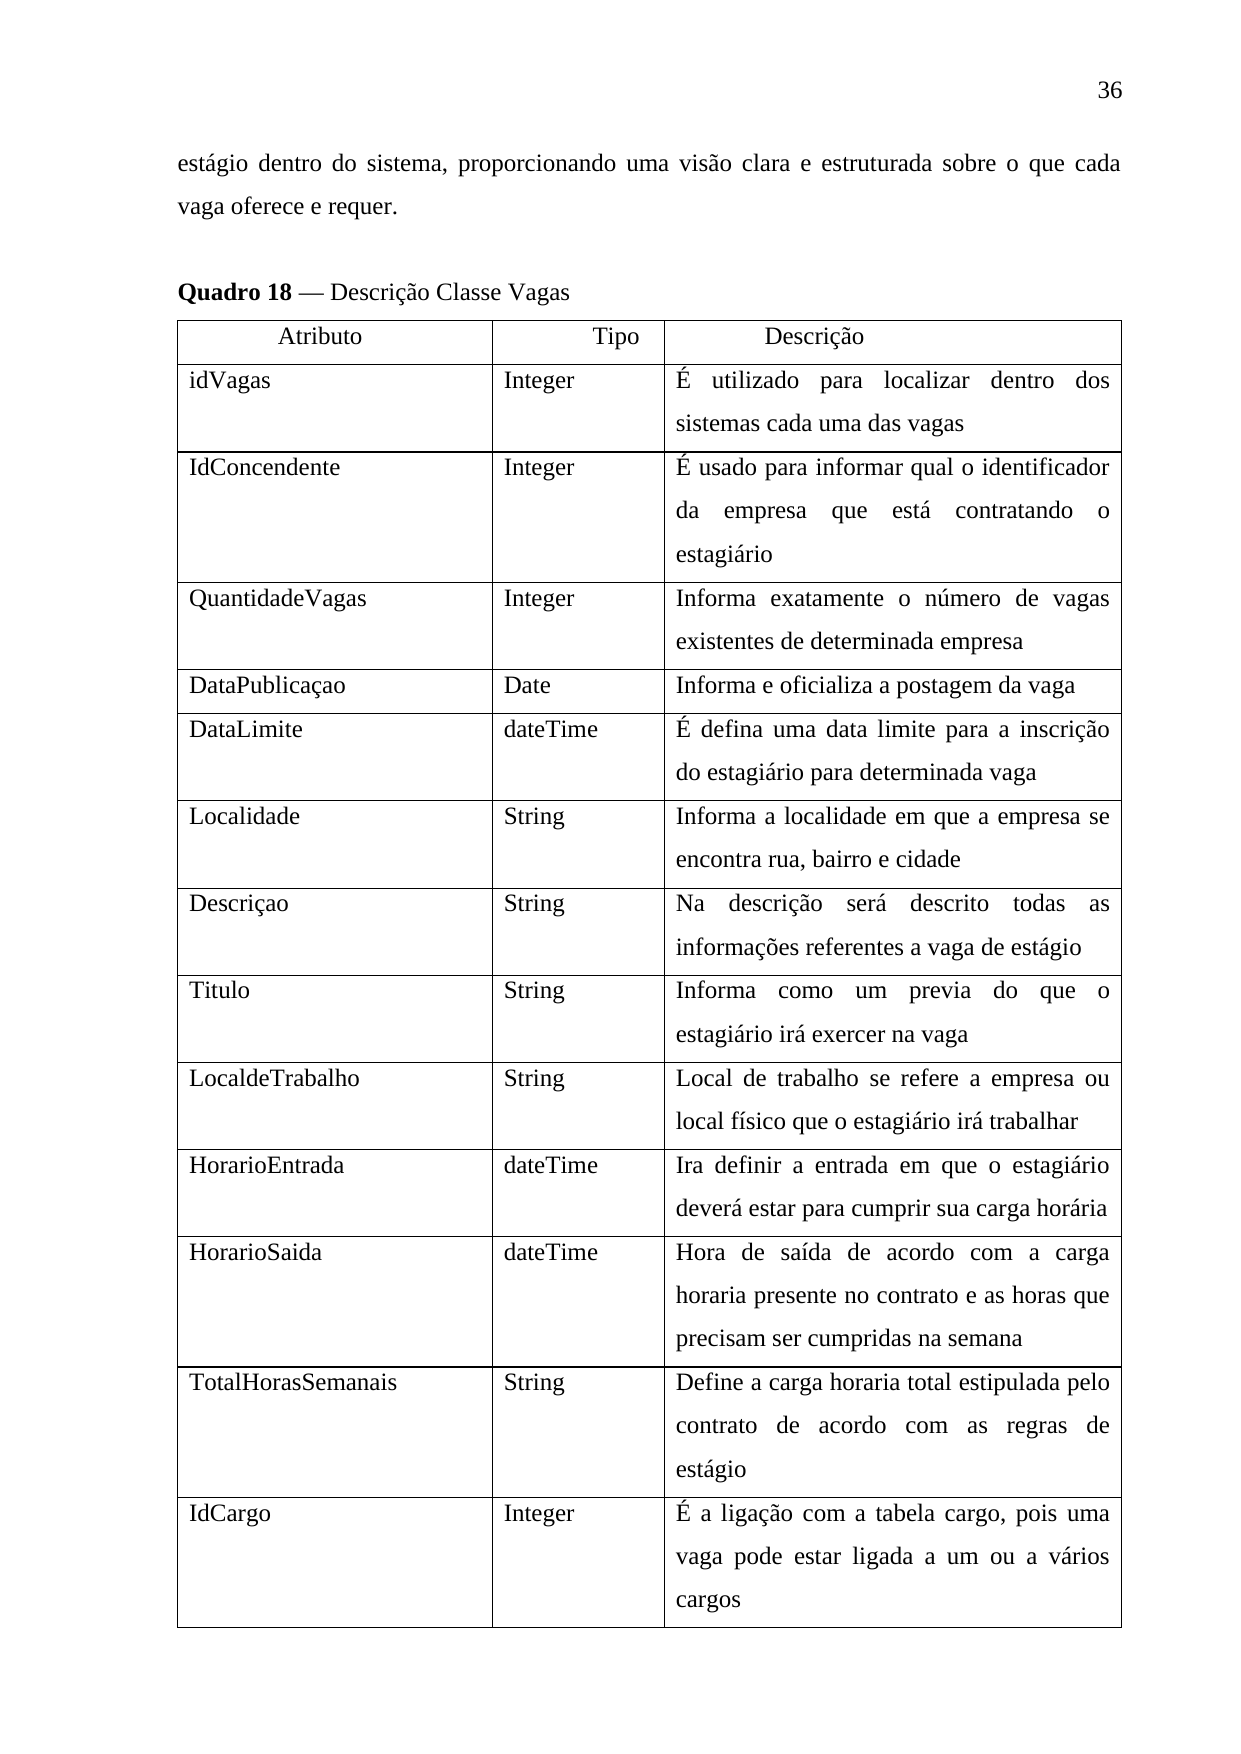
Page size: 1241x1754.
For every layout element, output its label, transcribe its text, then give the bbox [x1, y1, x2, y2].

table_header Descrição [665, 321, 1121, 364]
table_cell Informa a localidade em que a empresa se encontra rua, bairro e cidade [665, 801, 1121, 887]
table_cell Date [493, 670, 664, 713]
table_cell Titulo [178, 976, 492, 1062]
table_cell Informa como um previa do que o estagiário irá exercer na vaga [665, 976, 1121, 1062]
table_cell TotalHorasSemanais [178, 1368, 492, 1497]
table_cell String [493, 1368, 664, 1497]
table_cell Localidade [178, 801, 492, 887]
table_cell Informa exatamente o número de vagas existentes de determinada empresa [665, 583, 1121, 669]
text Quadro 18 — Descrição Classe Vagas [177, 277, 1122, 306]
table_cell idVagas [178, 365, 492, 451]
table_cell String [493, 801, 664, 887]
table_cell DataLimite [178, 714, 492, 800]
table_cell dateTime [493, 714, 664, 800]
table_cell Descriçao [178, 889, 492, 974]
table_cell Hora de saída de acordo com a carga horaria presente no contrato e as horas que precisam ser cumpridas na semana [665, 1237, 1121, 1366]
table_cell HorarioSaida [178, 1237, 492, 1366]
table_cell Informa e oficializa a postagem da vaga [665, 670, 1121, 713]
table_cell dateTime [493, 1237, 664, 1366]
table_cell dateTime [493, 1150, 664, 1236]
table_cell Local de trabalho se refere a empresa ou local físico que o estagiário irá trabalhar [665, 1063, 1121, 1149]
table_cell QuantidadeVagas [178, 583, 492, 669]
table_cell Na descrição será descrito todas as informações referentes a vaga de estágio [665, 889, 1121, 974]
table_cell Define a carga horaria total estipulada pelo contrato de acordo com as regras de estágio [665, 1368, 1121, 1497]
table_cell É utilizado para localizar dentro dos sistemas cada uma das vagas [665, 365, 1121, 451]
table_cell DataPublicaçao [178, 670, 492, 713]
table_cell HorarioEntrada [178, 1150, 492, 1236]
table_cell É defina uma data limite para a inscrição do estagiário para determinada vaga [665, 714, 1121, 800]
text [177, 148, 1122, 219]
table_cell Integer [493, 453, 664, 582]
table_header Atributo [178, 321, 492, 364]
table_cell Integer [493, 1498, 664, 1627]
table_header Tipo [493, 321, 664, 364]
table_cell Integer [493, 365, 664, 451]
table_cell É usado para informar qual o identificador da empresa que está contratando o estagiário [665, 453, 1121, 582]
table_cell LocaldeTrabalho [178, 1063, 492, 1149]
table_cell IdCargo [178, 1498, 492, 1627]
table_cell Integer [493, 583, 664, 669]
table_cell String [493, 889, 664, 974]
table_cell String [493, 1063, 664, 1149]
table_cell String [493, 976, 664, 1062]
table_cell IdConcendente [178, 453, 492, 582]
table_cell É a ligação com a tabela cargo, pois uma vaga pode estar ligada a um ou a vários cargos [665, 1498, 1121, 1627]
table_cell Ira definir a entrada em que o estagiário deverá estar para cumprir sua carga horária [665, 1150, 1121, 1236]
